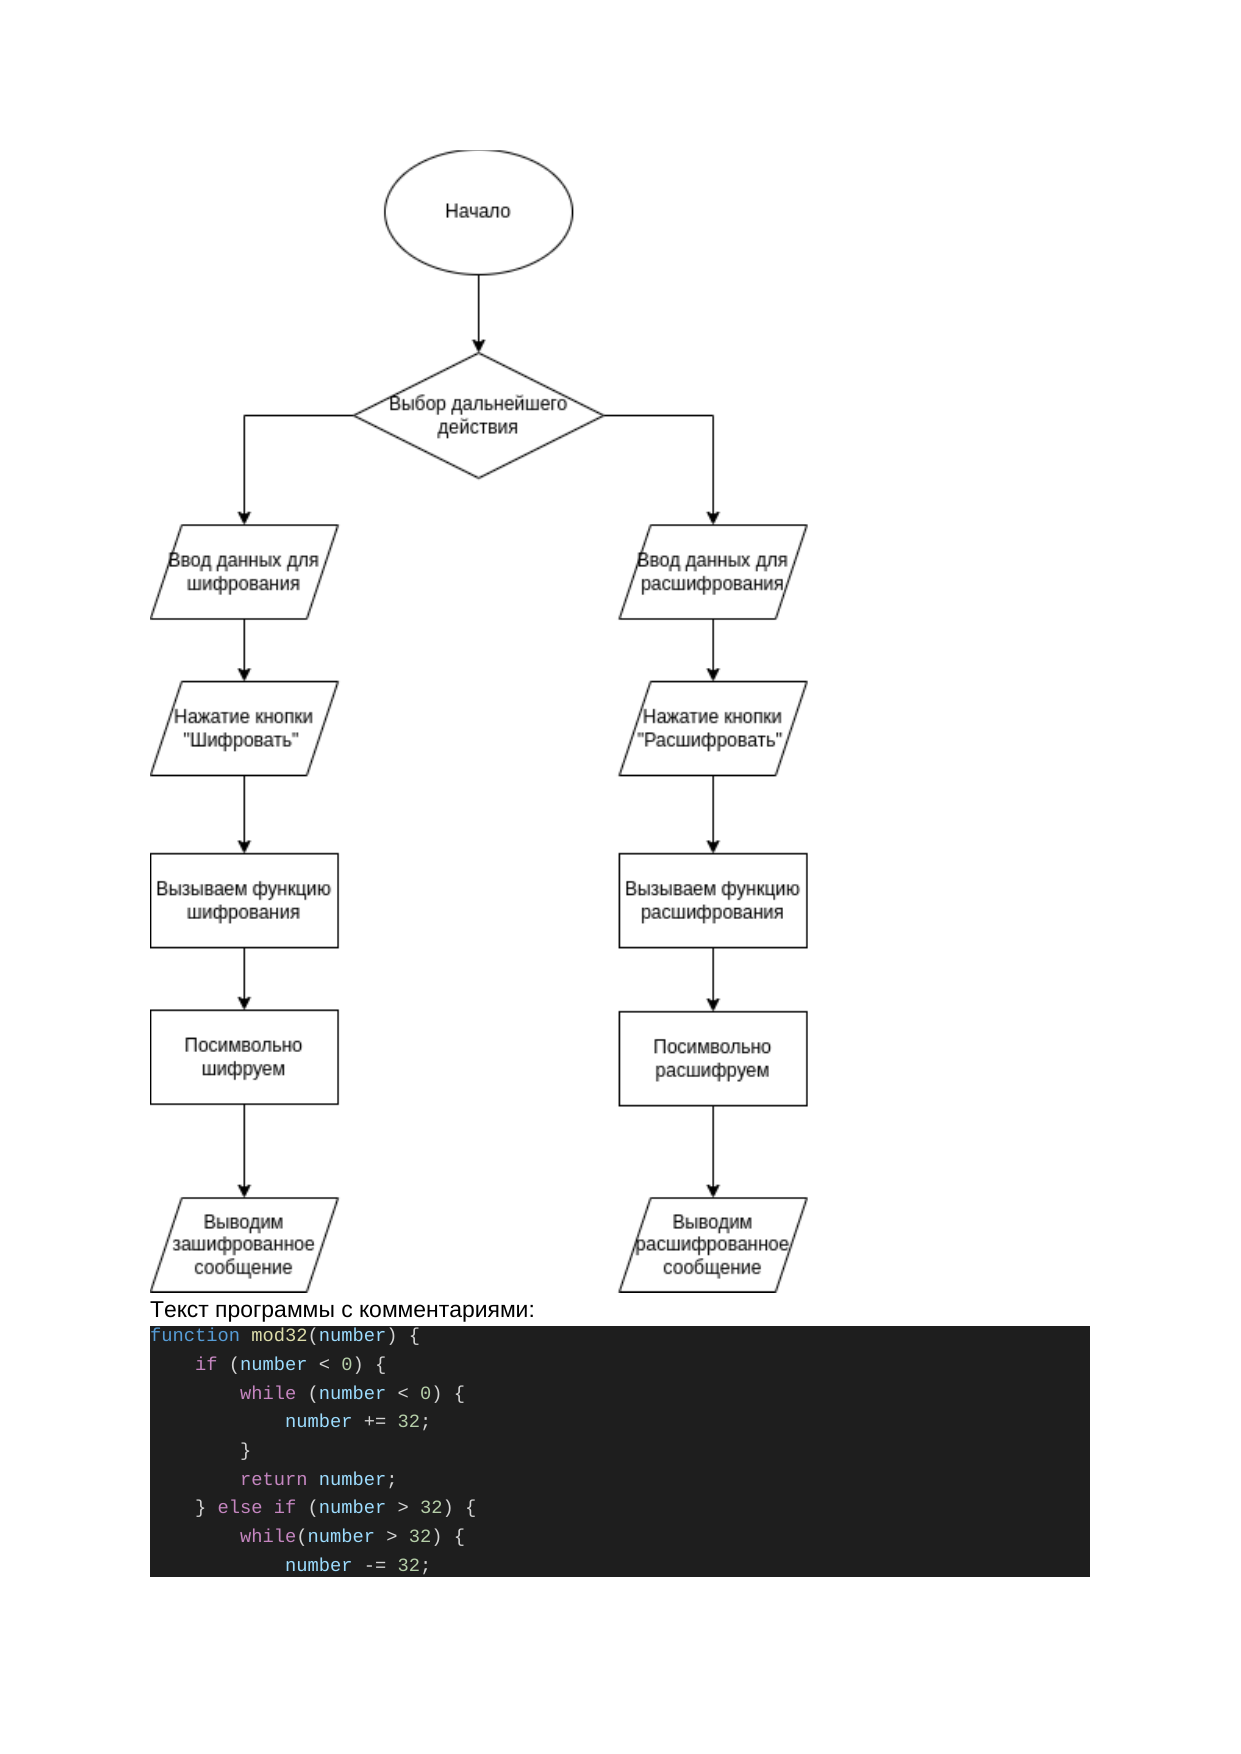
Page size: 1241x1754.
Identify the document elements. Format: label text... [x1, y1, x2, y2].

text Текст программы с комментариями: [150, 1296, 1090, 1322]
text } [150, 1441, 1090, 1462]
text number -= 32; [150, 1555, 1090, 1577]
text while(number > 32) { [150, 1527, 1090, 1548]
text return number; [150, 1469, 1090, 1491]
text if (number < 0) { [150, 1355, 1090, 1376]
text function mod32(number) { [150, 1326, 1090, 1347]
text while (number < 0) { [150, 1383, 1090, 1405]
picture [150, 150, 808, 1293]
text } else if (number > 32) { [150, 1498, 1090, 1519]
text number += 32; [150, 1412, 1090, 1433]
